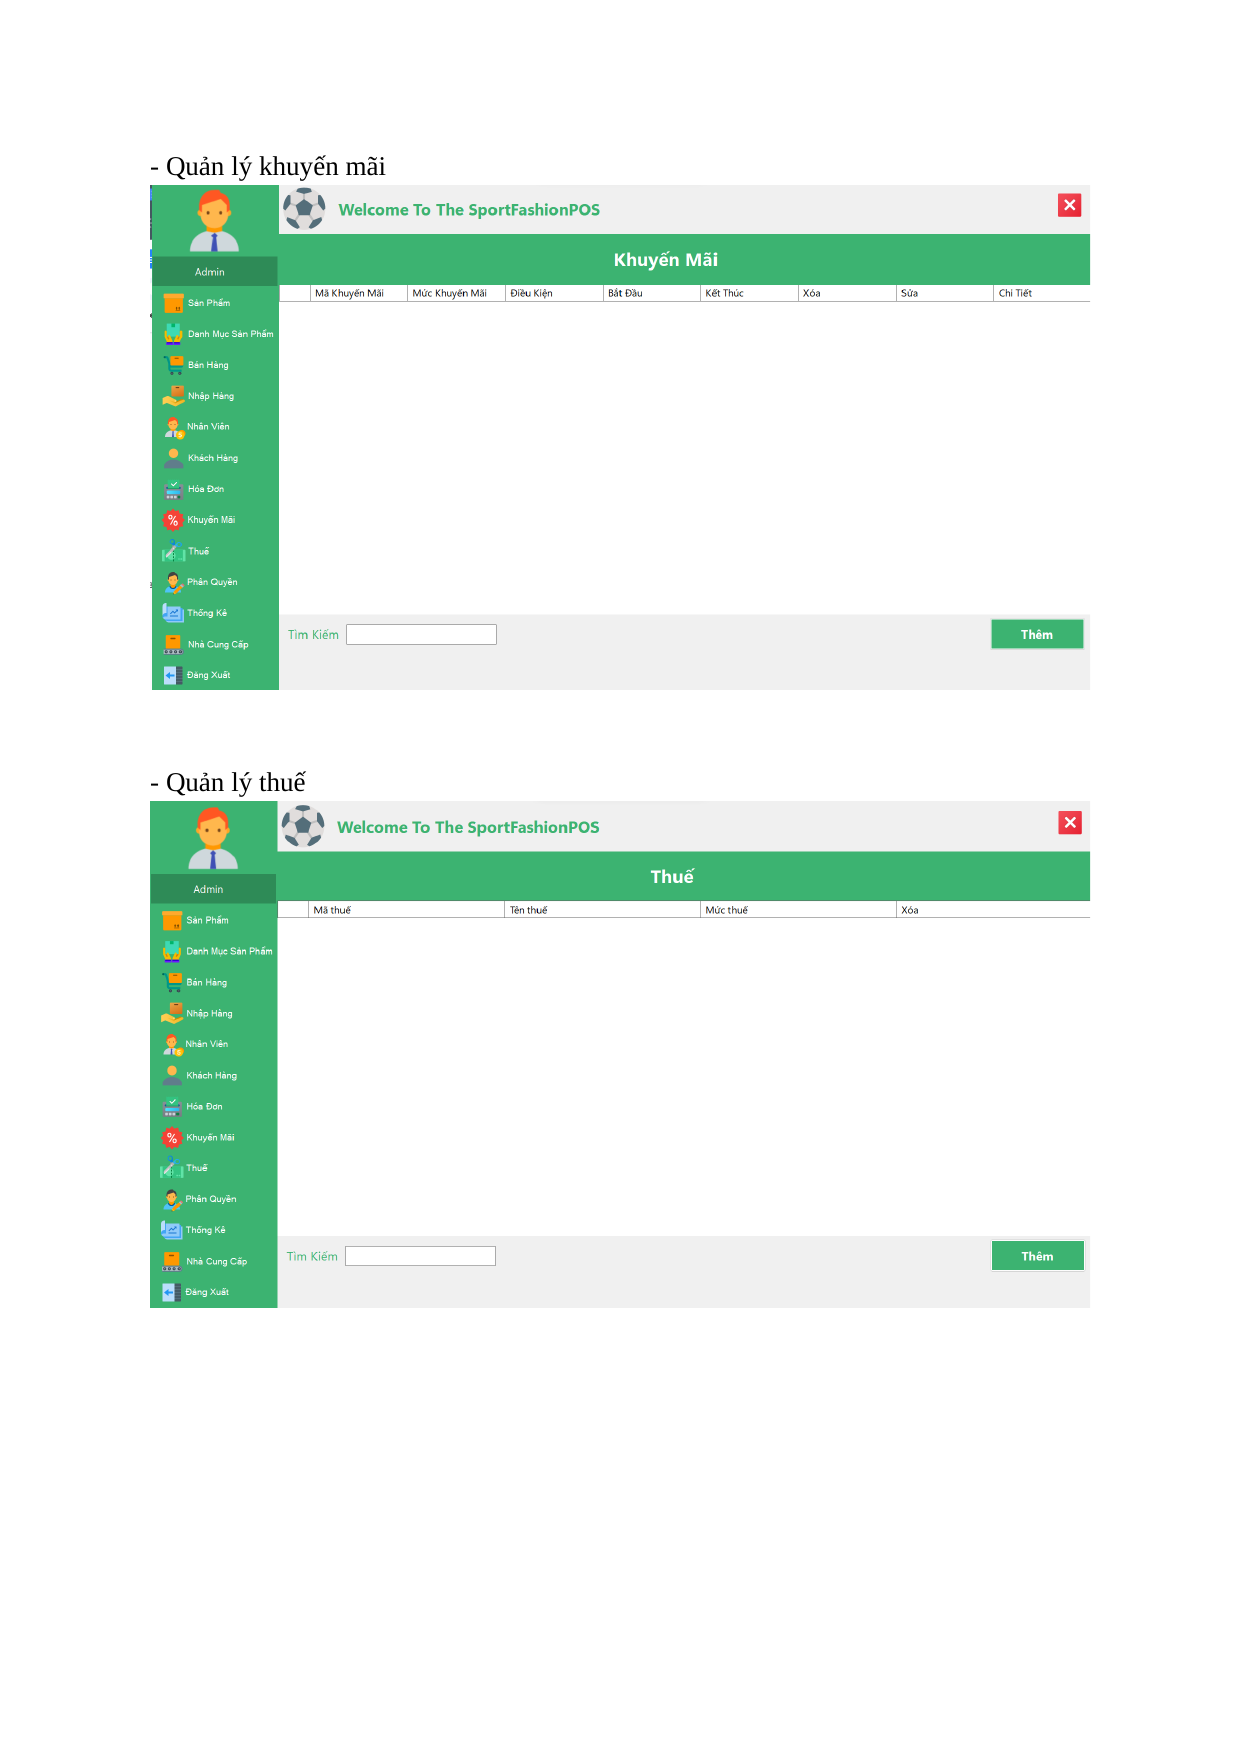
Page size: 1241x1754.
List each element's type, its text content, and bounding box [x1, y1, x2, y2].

picture [150, 801, 1091, 1308]
picture [150, 185, 1091, 690]
text - Quản lý khuyến mãi [150, 150, 1090, 181]
text - Quản lý thuế [150, 766, 1090, 797]
